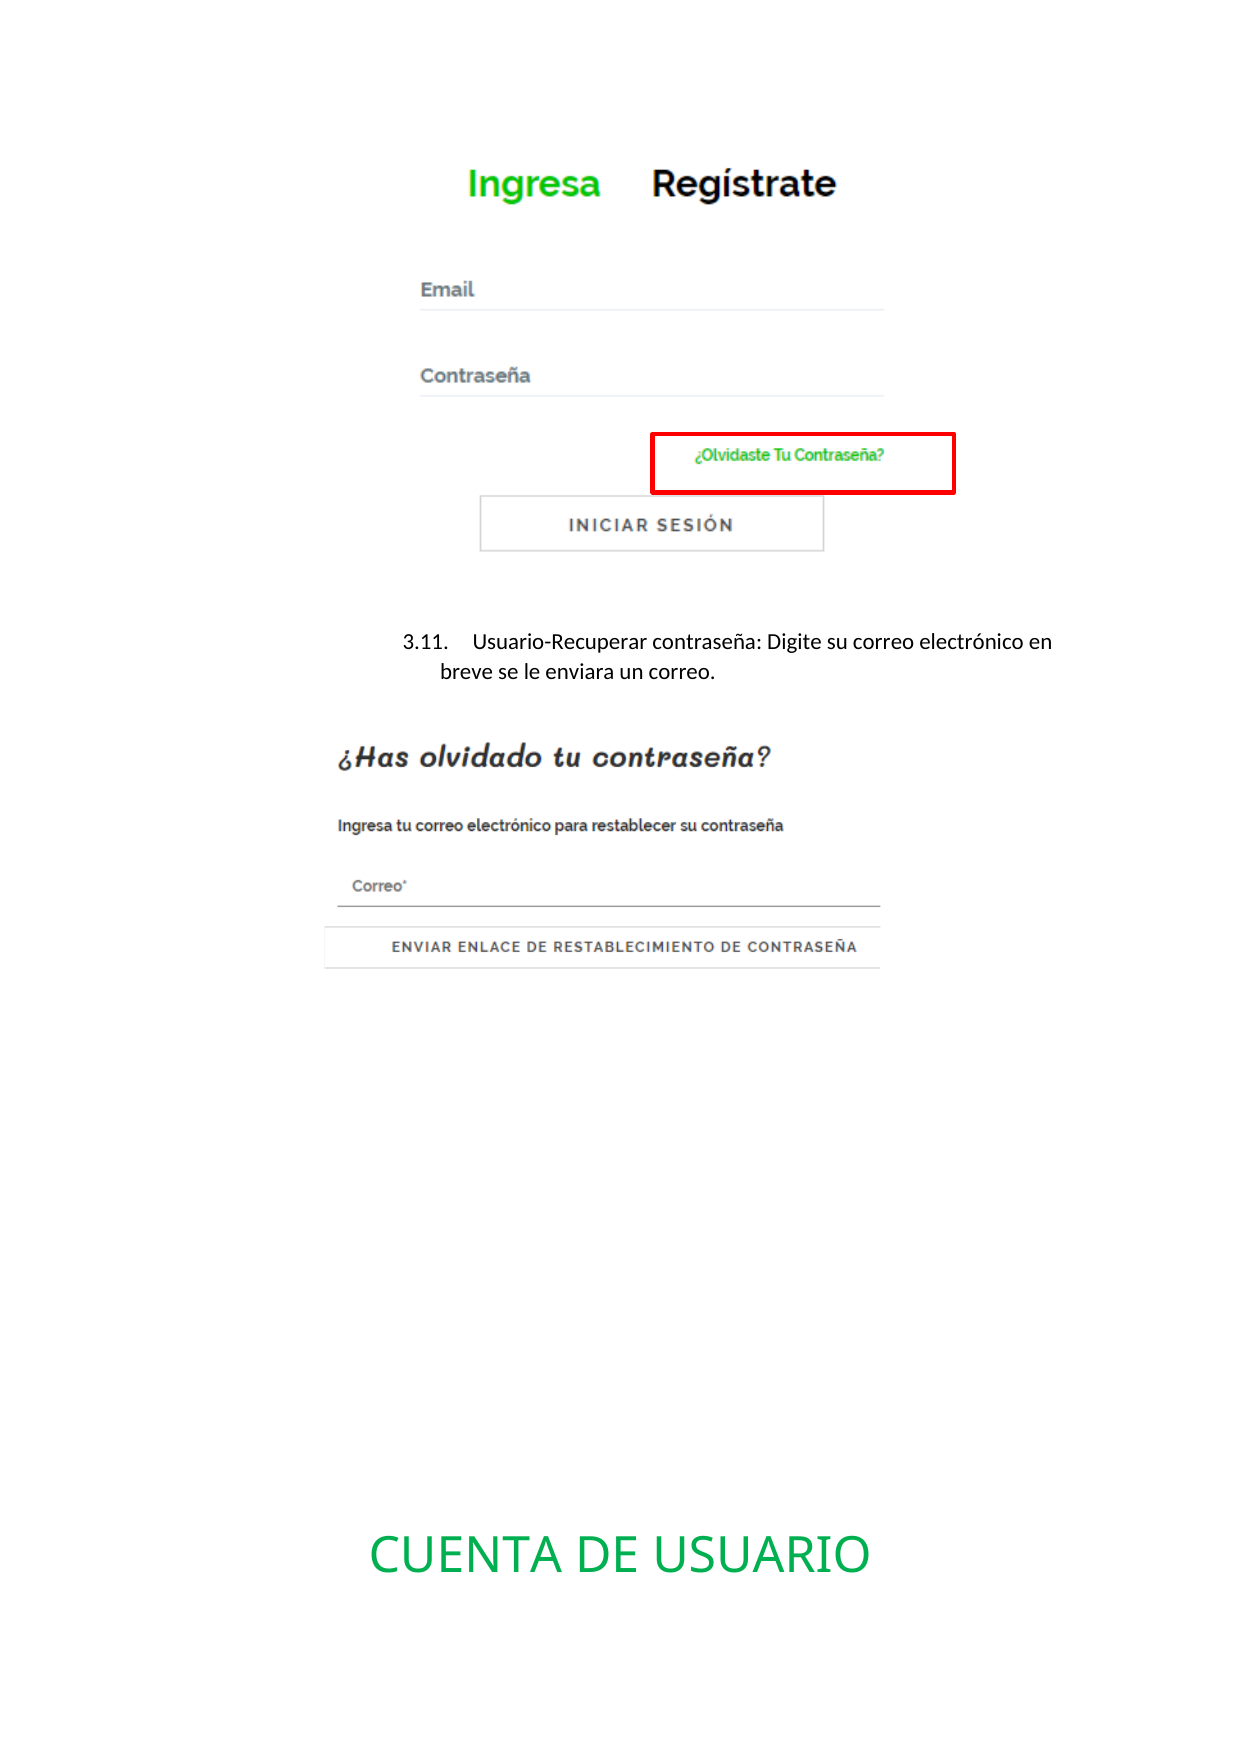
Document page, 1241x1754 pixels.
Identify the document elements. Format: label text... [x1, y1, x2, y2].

picture [400, 150, 917, 569]
picture [324, 719, 881, 992]
list Usuario-Recuperar contraseña: Digite su correo electrónico en breve se le enviara un correo. [402, 627, 1063, 685]
text CUENTA DE USUARIO [177, 1519, 1063, 1588]
picture [655, 436, 917, 490]
